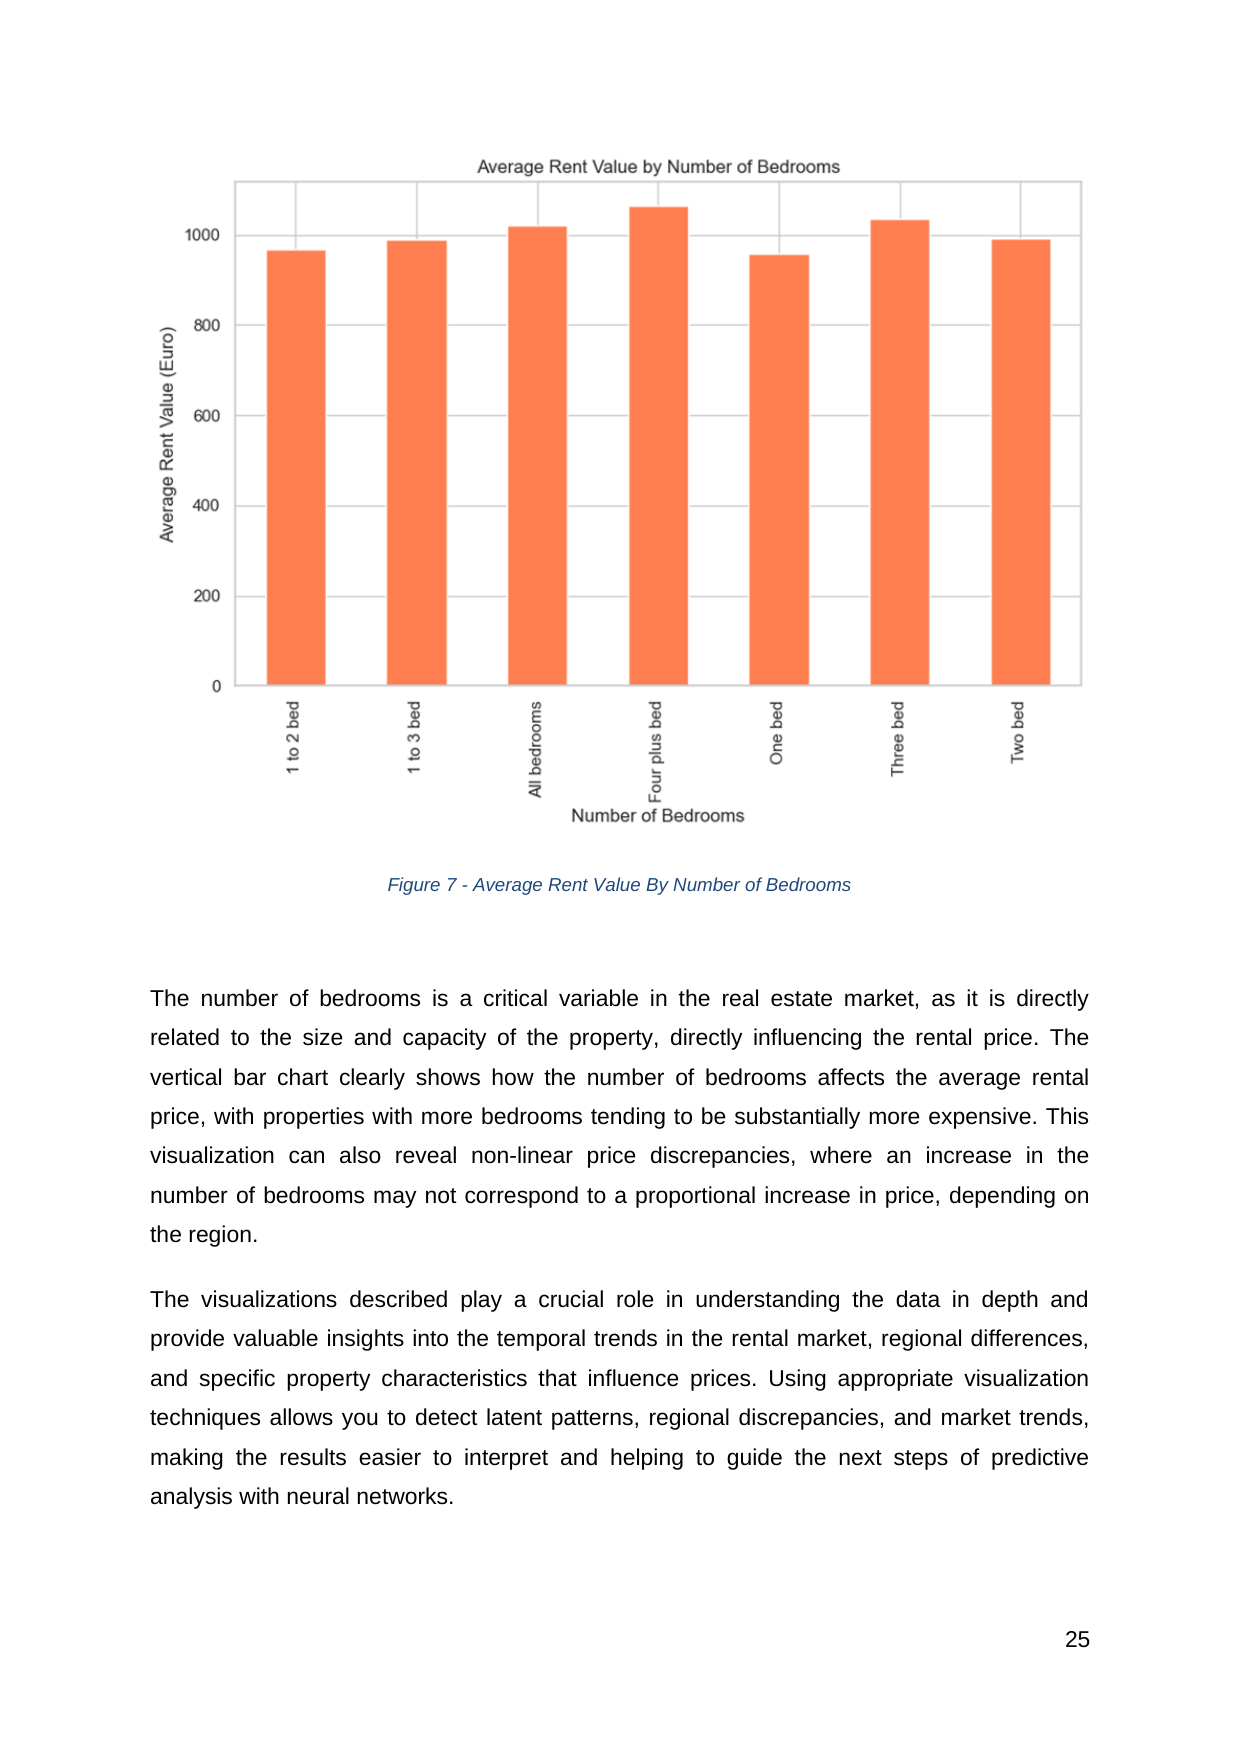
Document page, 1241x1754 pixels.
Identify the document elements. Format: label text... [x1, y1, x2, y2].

text The number of bedrooms is a critical variable in the real estate market, as it is directly related to the size and capacity of the property, directly influencing the rental price. The vertical bar chart clearly shows how the number of bedrooms affects the average rental price, with properties with more bedrooms tending to be substantially more expensive. This visualization can also reveal non-linear price discrepancies, where an increase in the number of bedrooms may not correspond to a proportional increase in price, depending on the region. [150, 984, 1090, 1248]
text Figure 7 - Average Rent Value By Number of Bedrooms [150, 873, 1090, 895]
picture [150, 150, 1091, 836]
text The visualizations described play a crucial role in understanding the data in depth and provide valuable insights into the temporal trends in the rental market, regional differences, and specific property characteristics that influence prices. Using appropriate visualization techniques allows you to detect latent patterns, regional discrepancies, and market trends, making the results easier to interpret and helping to guide the next steps of predictive analysis with neural networks. [150, 1286, 1090, 1510]
